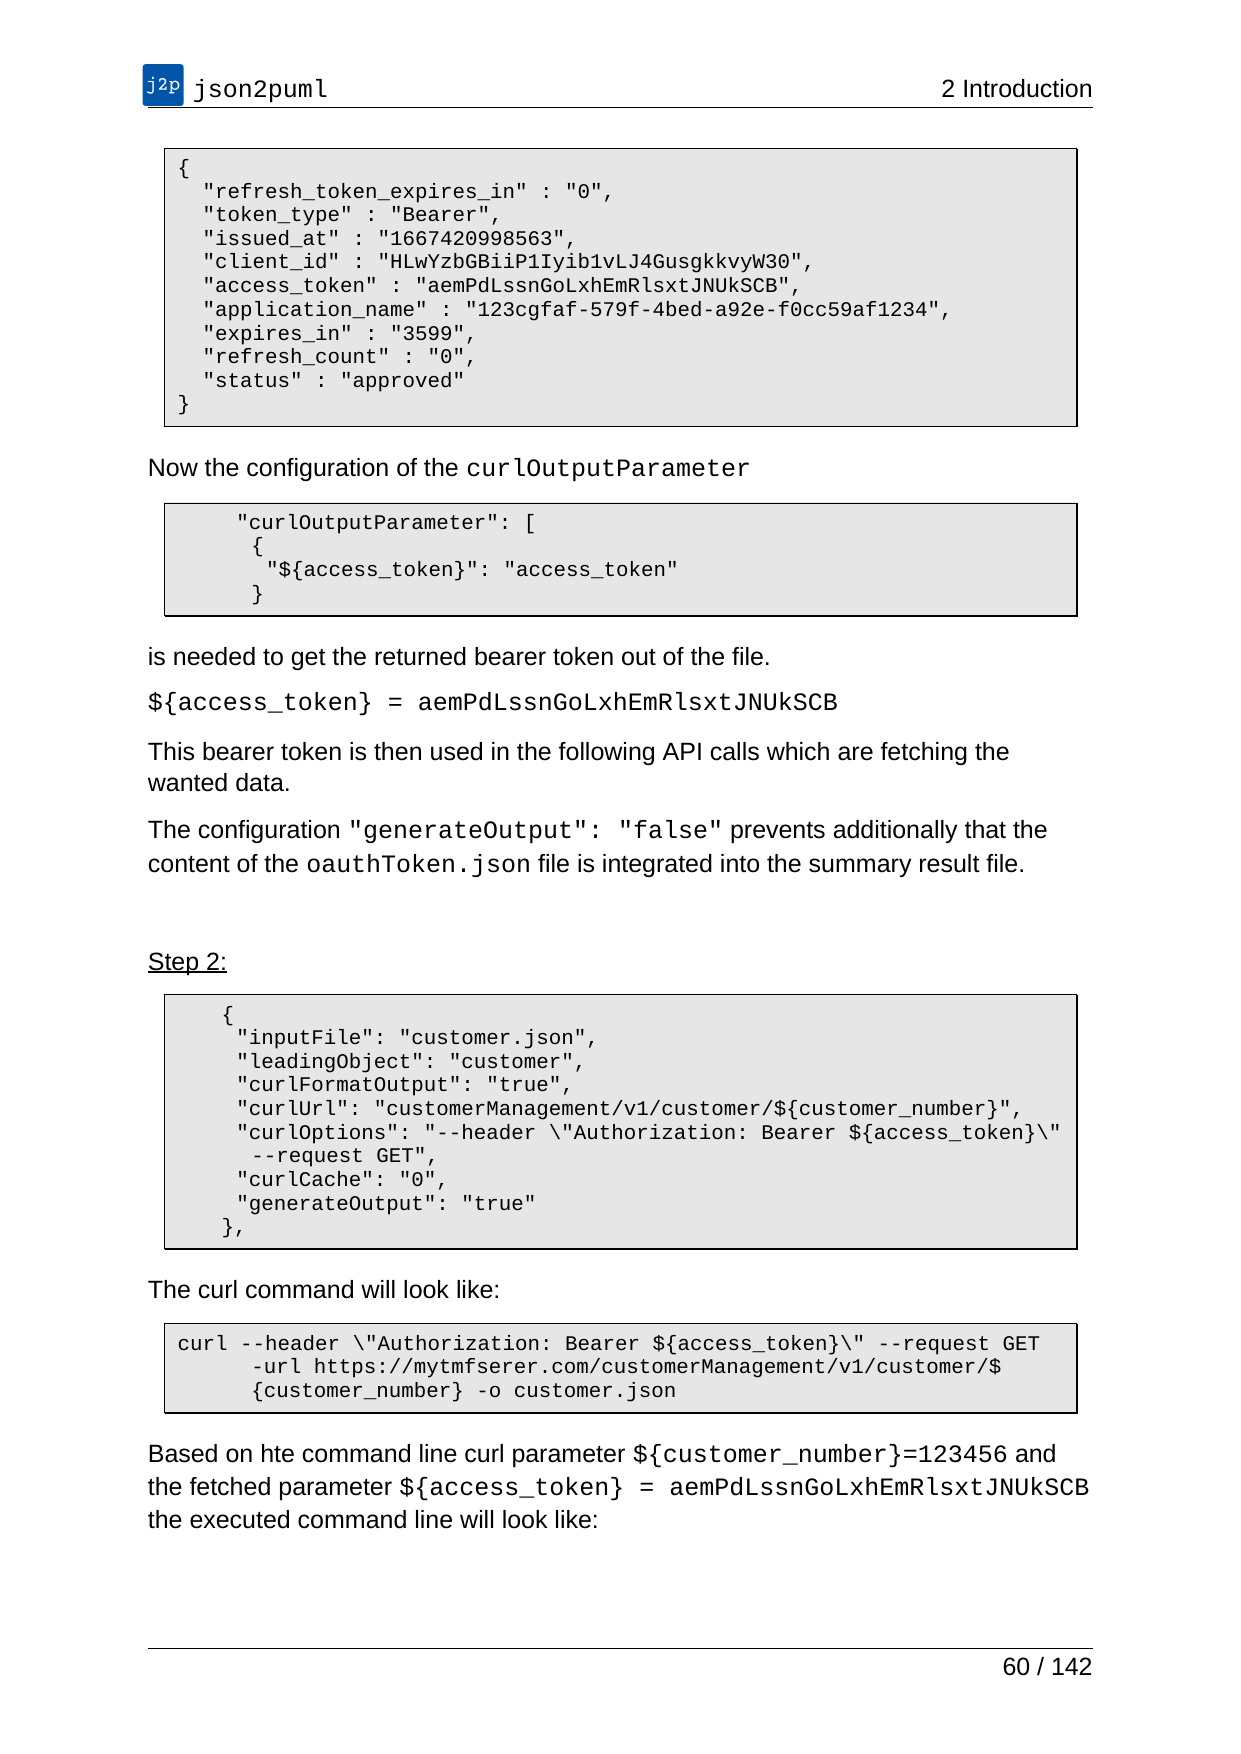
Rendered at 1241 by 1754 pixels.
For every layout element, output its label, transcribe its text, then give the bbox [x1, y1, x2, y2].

text "inputFile": "customer.json", [165, 1018, 1076, 1041]
text "client_id" : "HLwYzbGBiiP1Iyib1vLJ4GusgkkvyW30", [165, 242, 1076, 266]
text "${access_token}": "access_token" [165, 550, 1076, 573]
text "application_name" : "123cgfaf-579f-4bed-a92e-f0cc59af1234", [165, 289, 1076, 313]
text { [165, 995, 1076, 1018]
text }, [165, 1207, 1076, 1248]
text "generateOutput": "true" [165, 1183, 1076, 1207]
text } [165, 573, 1076, 615]
text Based on hte command line curl parameter ${customer_number}=123456 and the fetched parameter ${access_token} = aemPdLssnGoLxhEmRlsxtJNUkSCB the executed command line will look like: [148, 1439, 1093, 1534]
text "token_type" : "Bearer", [165, 195, 1076, 218]
picture [142, 64, 184, 106]
text The curl command will look like: [148, 1275, 1093, 1304]
text { [165, 526, 1076, 550]
text "curlUrl": "customerManagement/v1/customer/${customer_number}", [165, 1089, 1076, 1112]
text "access_token" : "aemPdLssnGoLxhEmRlsxtJNUkSCB", [165, 266, 1076, 289]
text "curlOutputParameter": [ [165, 504, 1076, 526]
text "refresh_token_expires_in" : "0", [165, 171, 1076, 195]
text "status" : "approved" [165, 360, 1076, 384]
text "curlOptions": "--header \"Authorization: Bearer ${access_token}\" --request GET", [165, 1112, 1076, 1160]
text "expires_in" : "3599", [165, 313, 1076, 337]
text This bearer token is then used in the following API calls which are fetching the wanted data. [148, 737, 1093, 797]
text curl --header \"Authorization: Bearer ${access_token}\" --request GET -url https://mytmfserer.com/customerManagement/v1/customer/${customer_number} -o customer.json [165, 1324, 1076, 1412]
text is needed to get the returned bearer token out of the file. [148, 642, 1093, 671]
text { [165, 149, 1076, 171]
text "issued_at" : "1667420998563", [165, 218, 1076, 242]
text "leadingObject": "customer", [165, 1041, 1076, 1065]
text "refresh_count" : "0", [165, 337, 1076, 360]
text ${access_token} = aemPdLssnGoLxhEmRlsxtJNUkSCB [148, 689, 1093, 718]
text Now the configuration of the curlOutputParameter [148, 452, 1093, 483]
text } [165, 384, 1076, 426]
text "curlFormatOutput": "true", [165, 1065, 1076, 1089]
text The configuration "generateOutput": "false" prevents additionally that the content of the oauthToken.json file is integrated into the summary result file. [148, 816, 1093, 880]
text "curlCache": "0", [165, 1160, 1076, 1183]
text Step 2: [148, 946, 1093, 975]
